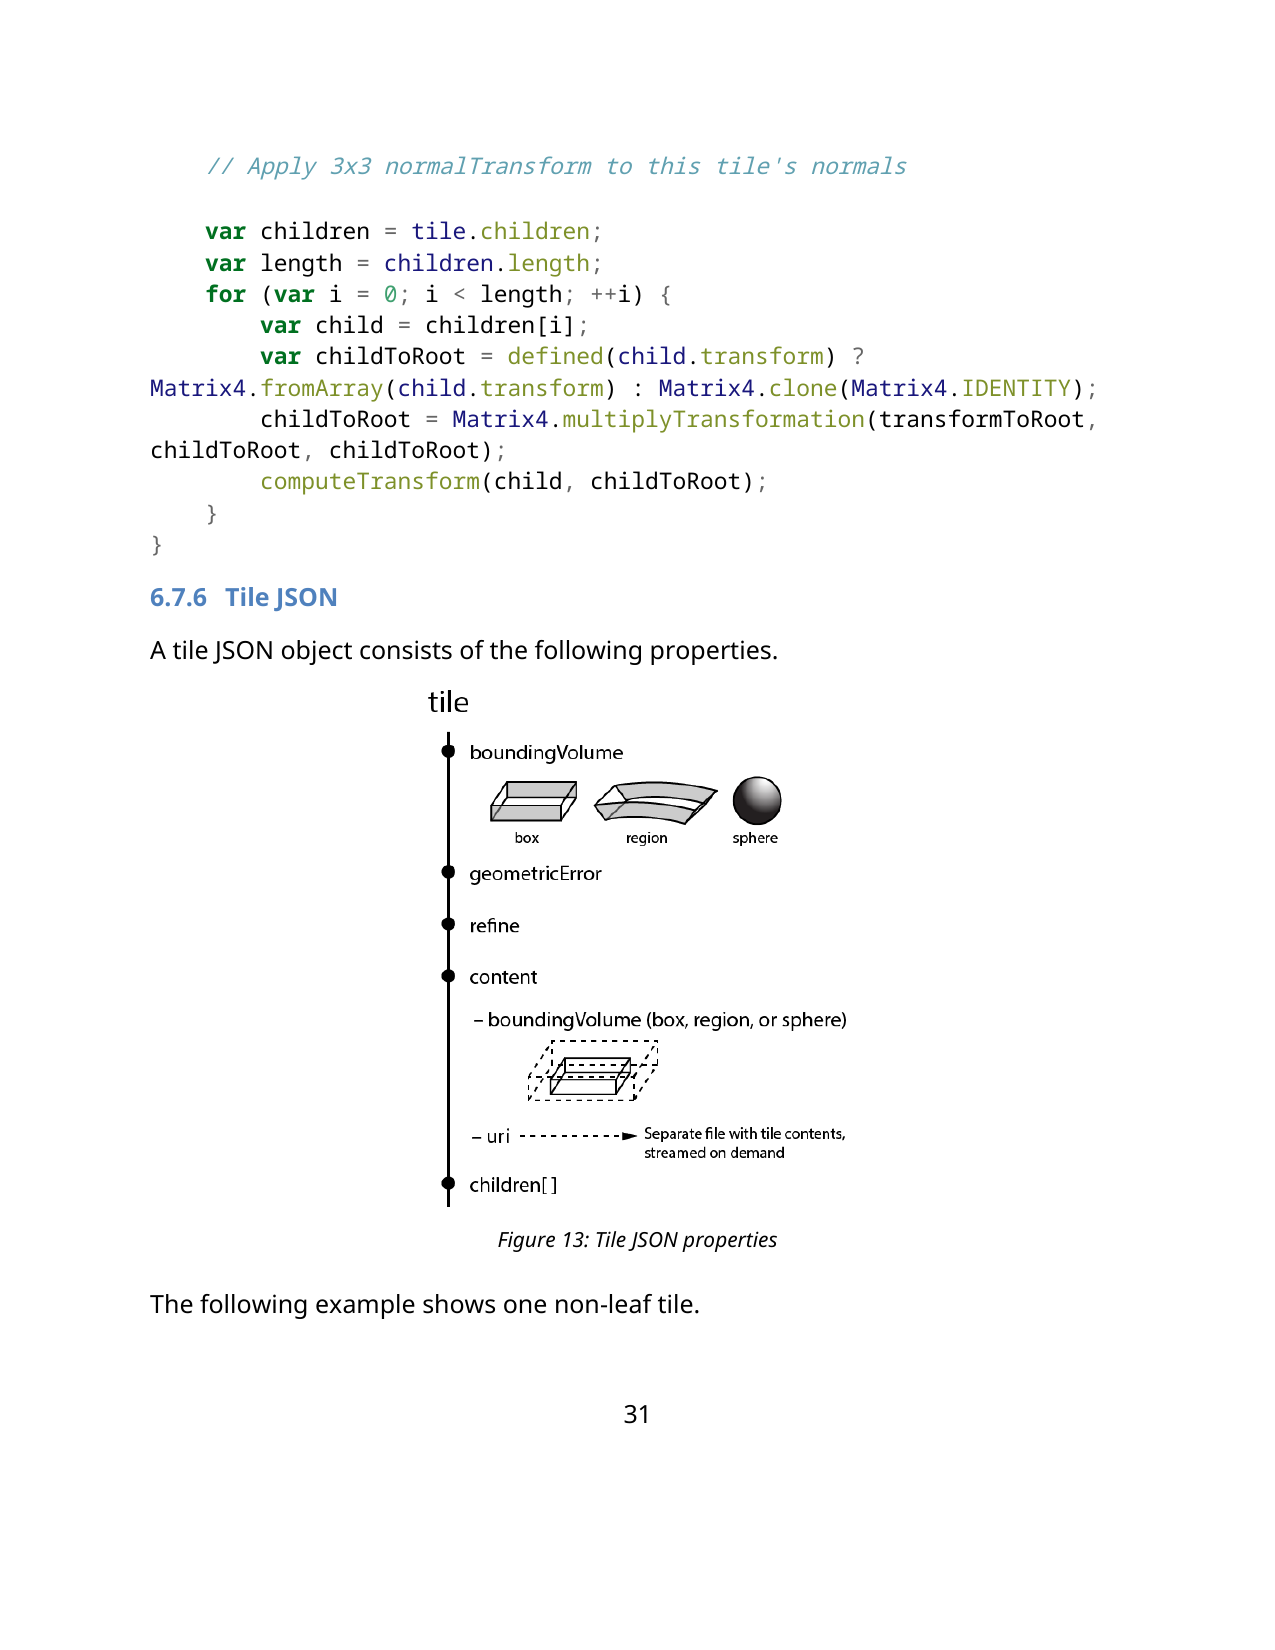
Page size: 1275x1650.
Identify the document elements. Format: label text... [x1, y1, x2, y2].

subtitle Tile JSON [150, 580, 1125, 614]
picture [427, 685, 848, 1207]
text The following example shows one non-leaf tile. [150, 1287, 1125, 1321]
text Figure 13: Tile JSON properties [150, 1225, 1125, 1254]
text A tile JSON object consists of the following properties. [150, 633, 1125, 667]
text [150, 150, 1125, 559]
